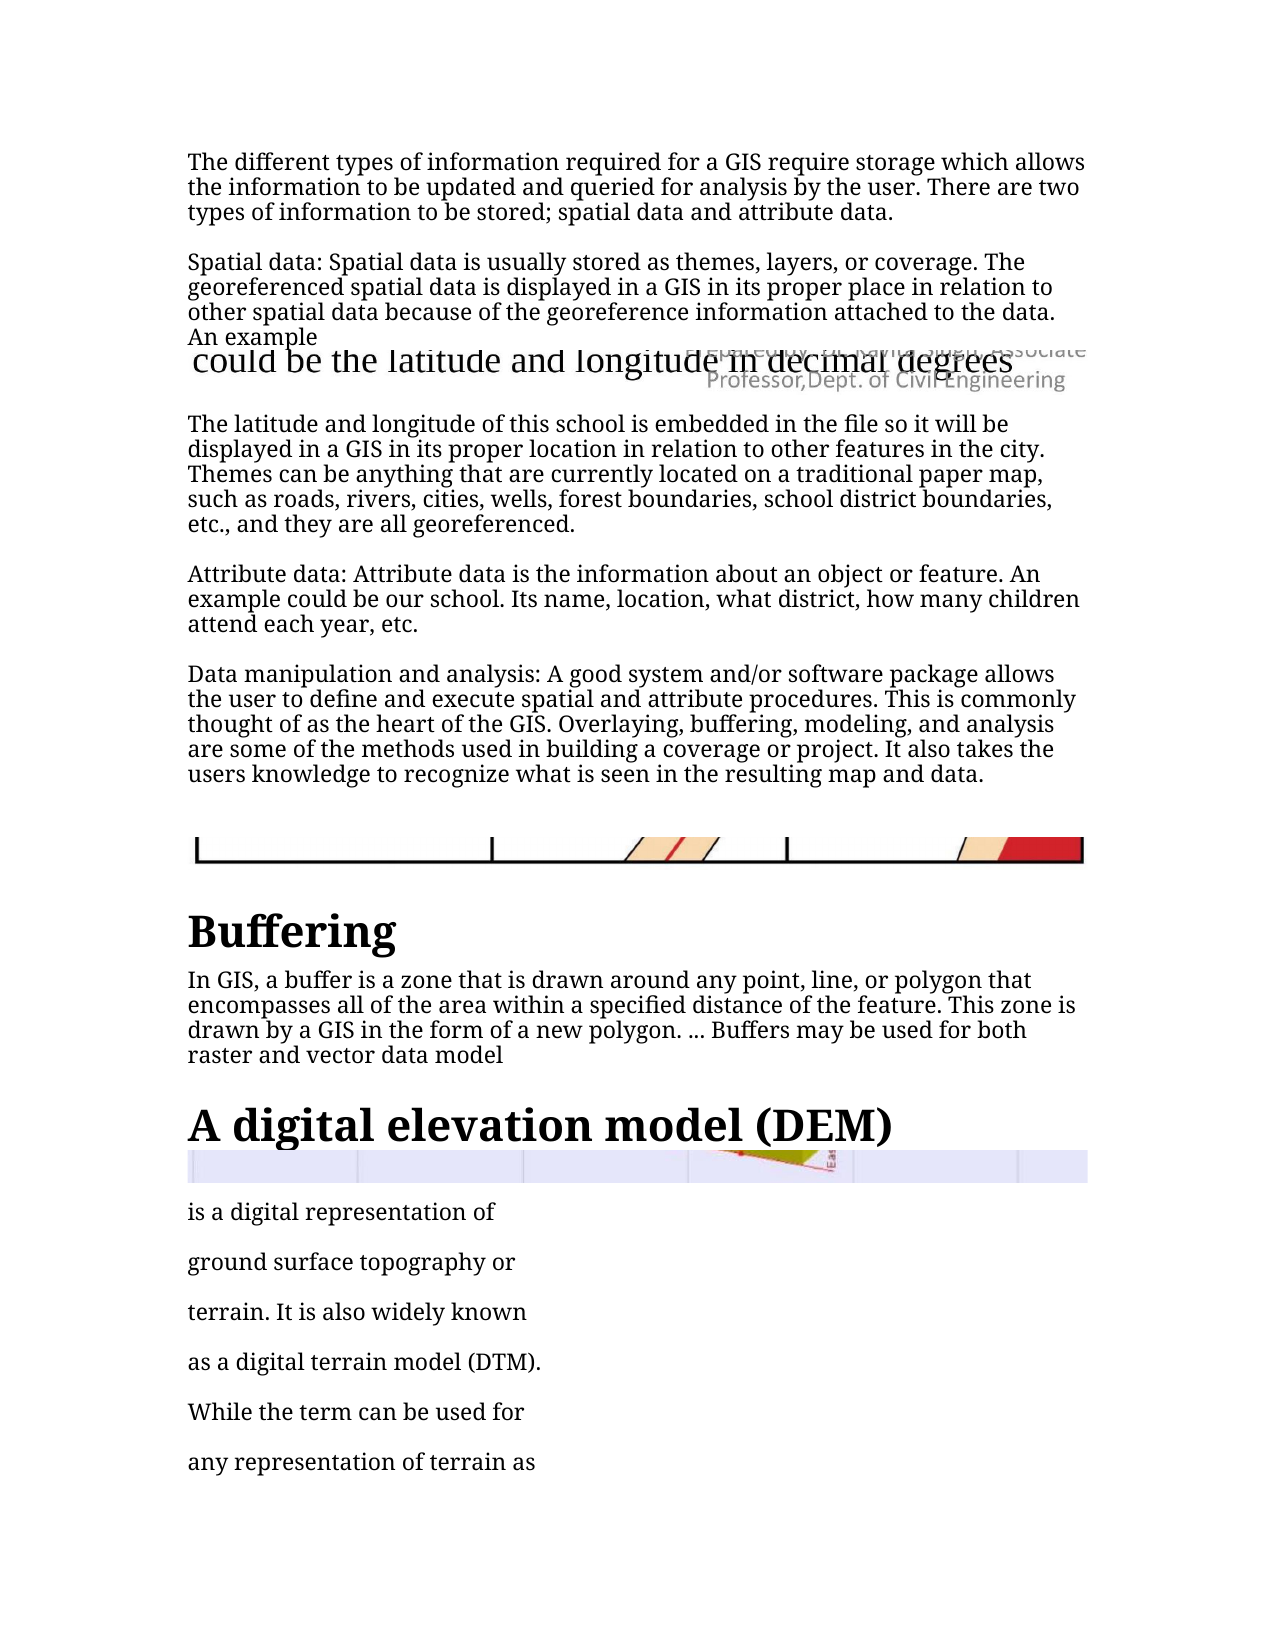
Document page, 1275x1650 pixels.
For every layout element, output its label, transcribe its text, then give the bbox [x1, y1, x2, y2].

picture [187, 837, 1088, 870]
text as a digital terrain model (DTM). [187, 1350, 1087, 1375]
text In GIS, a buffer is a zone that is drawn around any point, line, or polygon that encompasses all of the area within a specified distance of the feature. This zone is drawn by a GIS in the form of a new polygon. ... Buffers may be used for both raster and vector data model [187, 969, 1087, 1069]
text any representation of terrain as [187, 1450, 1087, 1475]
text Attribute data: Attribute data is the information about an object or feature. An example could be our school. Its name, location, what district, how many children attend each year, etc. [187, 562, 1087, 637]
text A digital elevation model (DEM) [187, 1106, 1087, 1150]
text Spatial data: Spatial data is usually stored as themes, layers, or coverage. The georeferenced spatial data is displayed in a GIS in its proper place in relation to other spatial data because of the georeference information attached to the data. An example [187, 250, 1087, 350]
picture [187, 1150, 1088, 1183]
text terrain. It is also widely known [187, 1300, 1087, 1325]
text is a digital representation of [187, 1200, 1087, 1225]
picture [187, 350, 1088, 395]
text The latitude and longitude of this school is embedded in the file so it will be displayed in a GIS in its proper location in relation to other features in the city. Themes can be anything that are currently located on a traditional paper map, such as roads, rivers, cities, wells, forest boundaries, school district boundaries, etc., and they are all georeferenced. [187, 412, 1087, 537]
text While the term can be used for [187, 1400, 1087, 1425]
text ground surface topography or [187, 1250, 1087, 1275]
text Data manipulation and analysis: A good system and/or software package allows the user to define and execute spatial and attribute procedures. This is commonly thought of as the heart of the GIS. Overlaying, buffering, modeling, and analysis are some of the methods used in building a coverage or project. It also takes the users knowledge to recognize what is seen in the resulting map and data. [187, 662, 1087, 787]
text The different types of information required for a GIS require storage which allows the information to be updated and queried for analysis by the user. There are two types of information to be stored; spatial data and attribute data. [187, 150, 1087, 225]
text Buffering [187, 912, 1087, 956]
